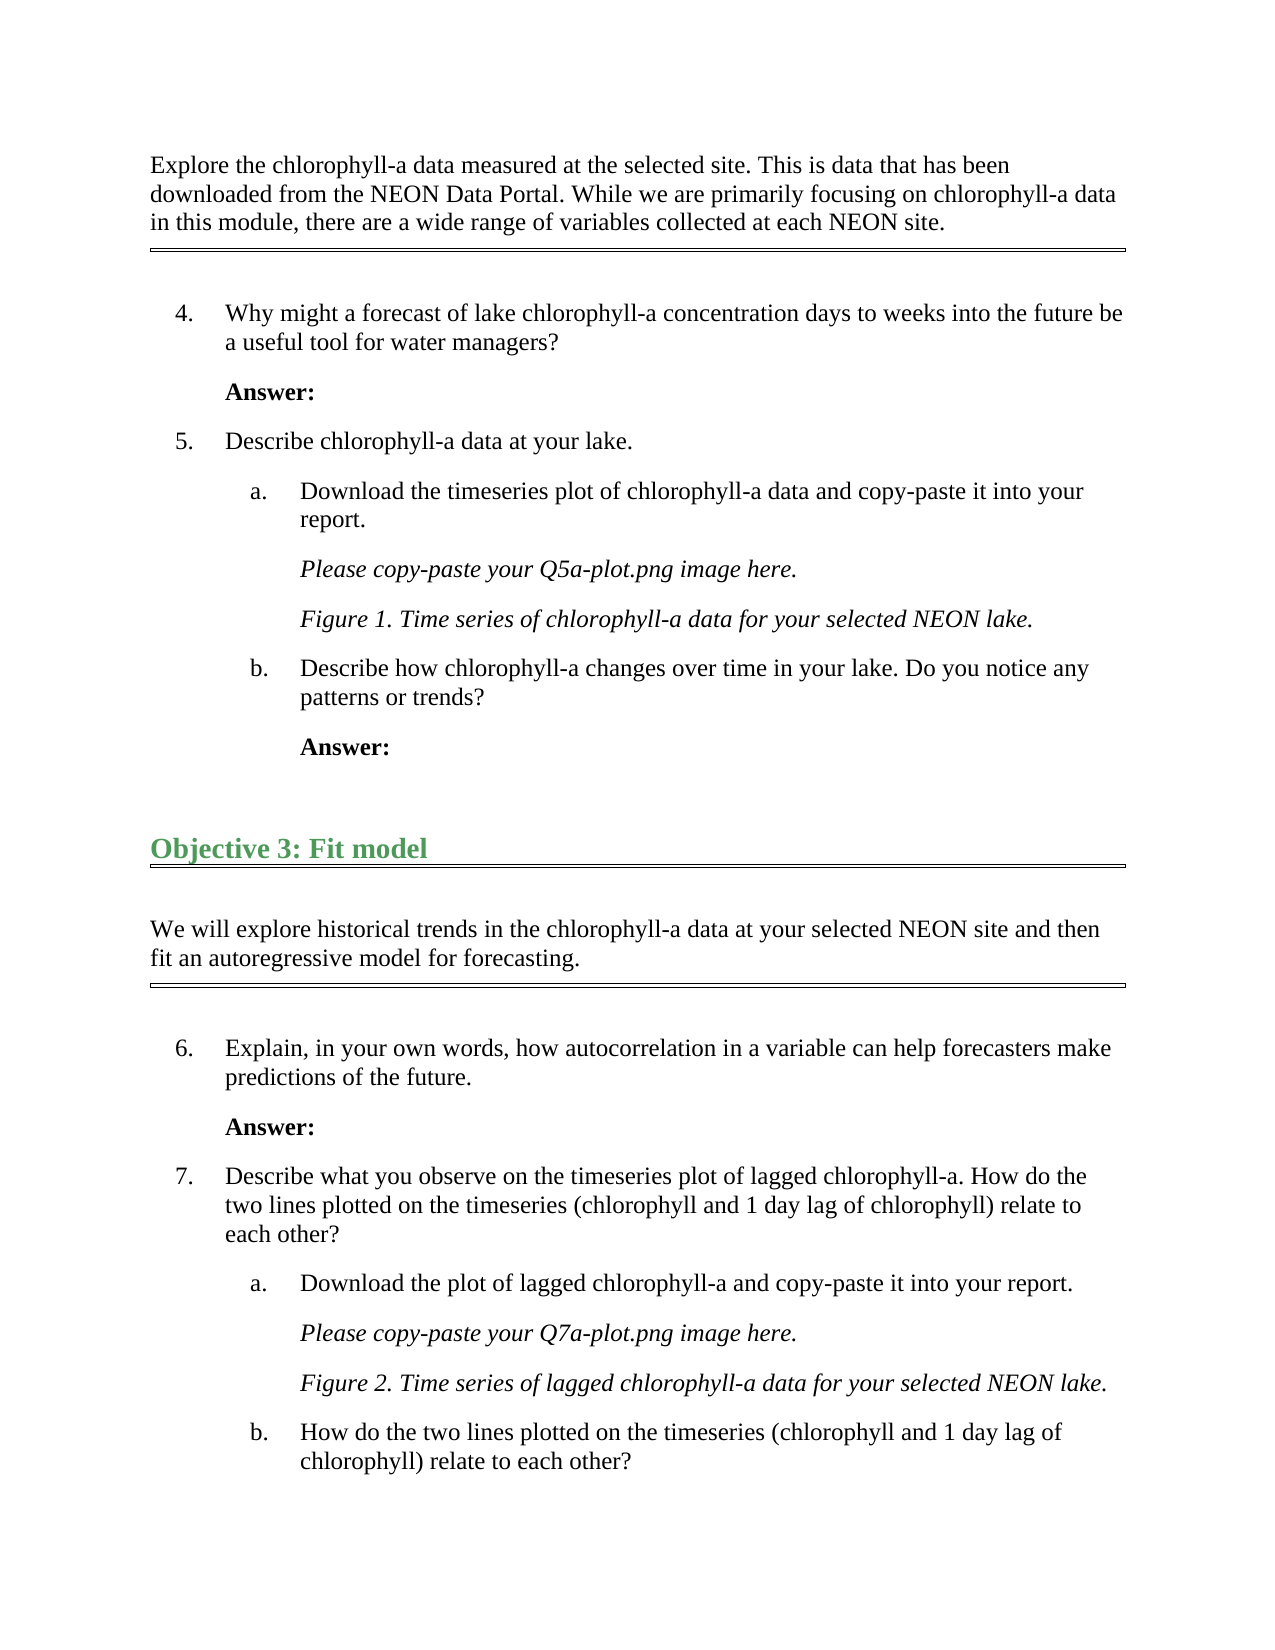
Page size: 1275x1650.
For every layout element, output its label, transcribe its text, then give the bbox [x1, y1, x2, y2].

list Please copy-paste your Q7a-plot.png image here. [250, 1318, 1125, 1347]
list Please copy-paste your Q5a-plot.png image here. [250, 554, 1125, 583]
list Download the plot of lagged chlorophyll-a and copy-paste it into your report. [250, 1268, 1125, 1297]
list Figure 2. Time series of lagged chlorophyll-a data for your selected NEON lake. [250, 1368, 1125, 1396]
text Explore the chlorophyll-a data measured at the selected site. This is data that has been downloaded from the NEON Data Portal. While we are primarily focusing on chlorophyll-a data in this module, there are a wide range of variables collected at each NEON site. [150, 150, 1125, 236]
list Download the timeseries plot of chlorophyll-a data and copy-paste it into your report. [250, 476, 1125, 533]
text We will explore historical trends in the chlorophyll-a data at your selected NEON site and then fit an autoregressive model for forecasting. [150, 914, 1125, 971]
list Describe chlorophyll-a data at your lake. [175, 426, 1125, 455]
list Figure 1. Time series of chlorophyll-a data for your selected NEON lake. [250, 604, 1125, 632]
list Answer: [175, 1112, 1125, 1141]
list How do the two lines plotted on the timeseries (chlorophyll and 1 day lag of chlorophyll) relate to each other? [250, 1417, 1125, 1475]
list Answer: [175, 377, 1125, 405]
list Describe what you observe on the timeseries plot of lagged chlorophyll-a. How do the two lines plotted on the timeseries (chlorophyll and 1 day lag of chlorophyll) relate to each other? [175, 1161, 1125, 1248]
subtitle Objective 3: Fit model [150, 831, 1125, 864]
list Explain, in your own words, how autocorrelation in a variable can help forecasters make predictions of the future. [175, 1033, 1125, 1091]
list Why might a forecast of lake chlorophyll-a concentration days to weeks into the future be a useful tool for water managers? [175, 298, 1125, 356]
list Answer: [250, 732, 1125, 760]
list Describe how chlorophyll-a changes over time in your lake. Do you notice any patterns or trends? [250, 653, 1125, 711]
